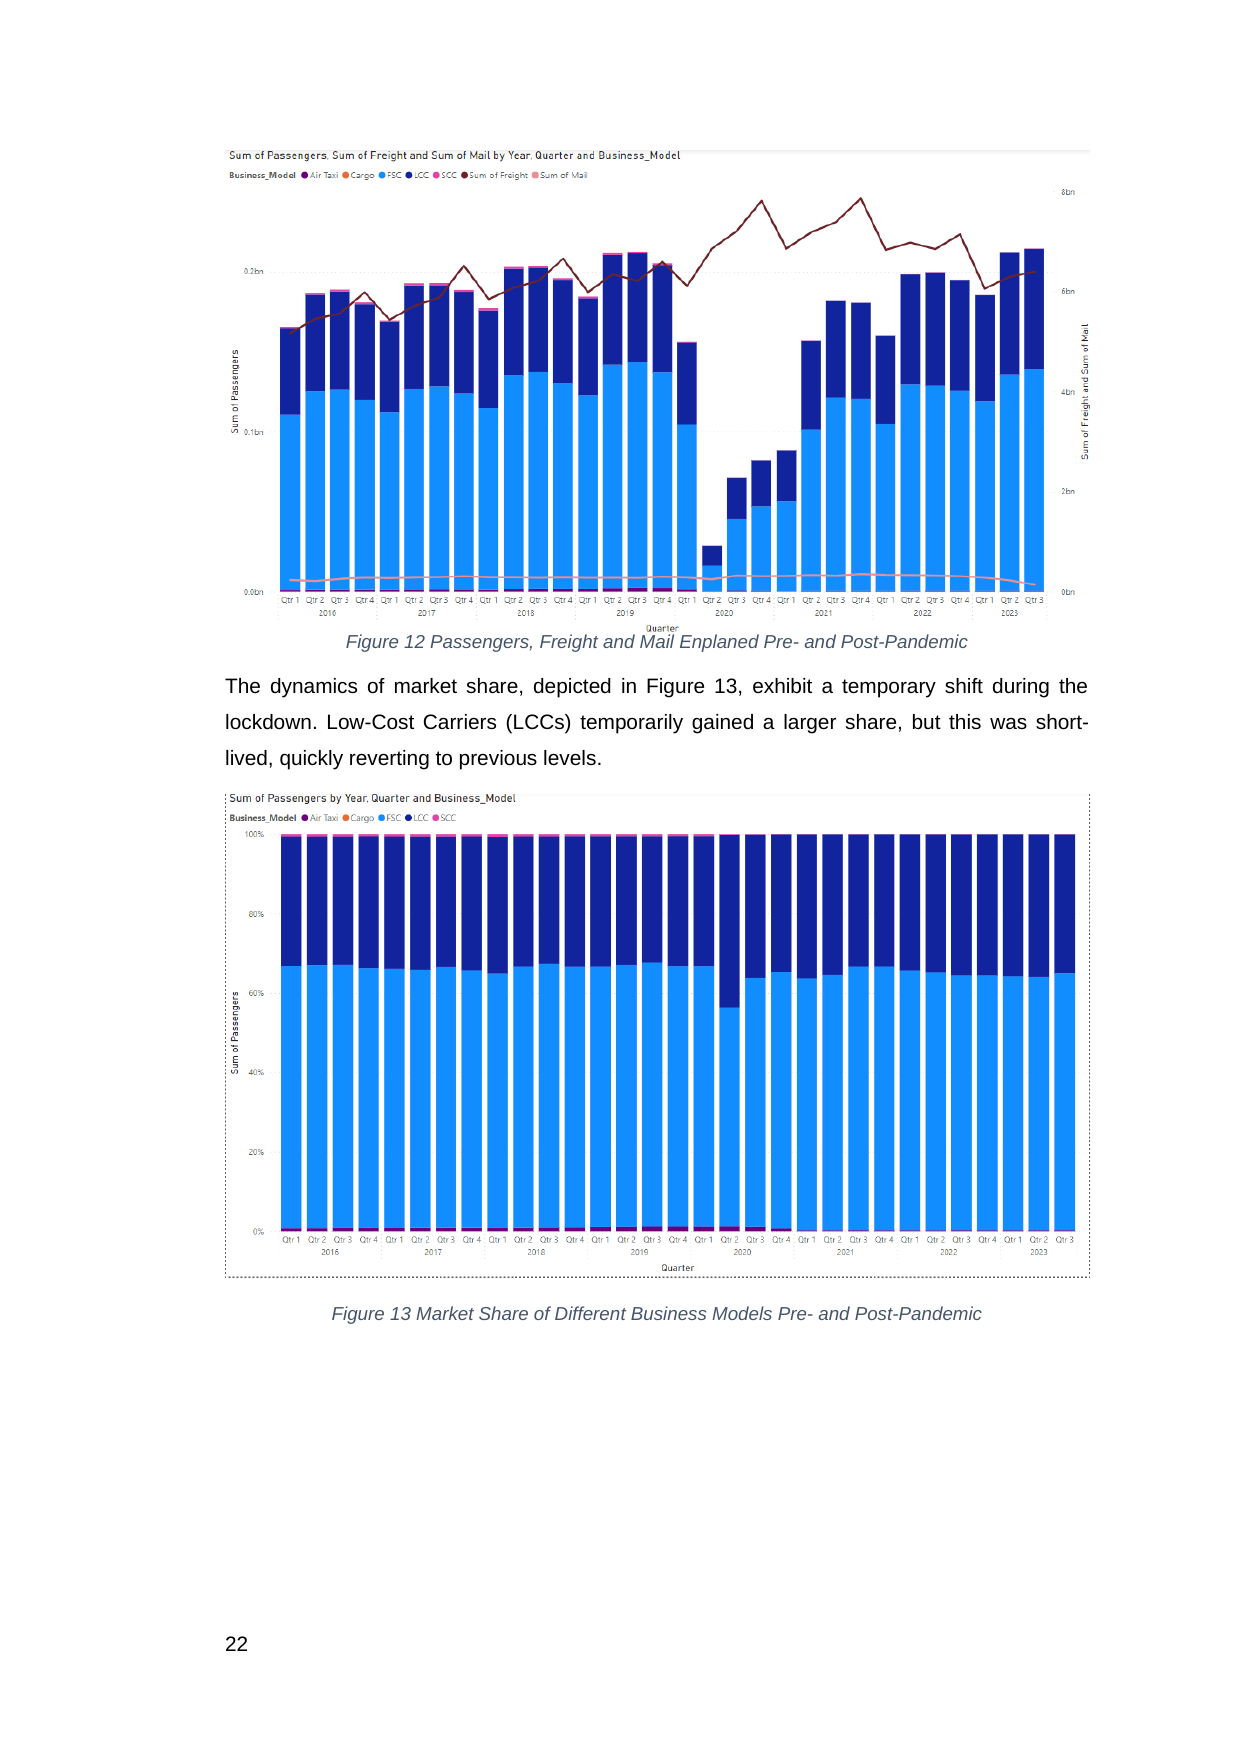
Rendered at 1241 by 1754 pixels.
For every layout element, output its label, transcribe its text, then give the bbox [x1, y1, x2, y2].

picture [225, 150, 1091, 632]
picture [225, 794, 1091, 1278]
text The dynamics of market share, depicted in Figure 13, exhibit a temporary shift during the lockdown. Low-Cost Carriers (LCCs) temporarily gained a larger share, but this was short-lived, quickly reverting to previous levels. [225, 674, 1090, 769]
